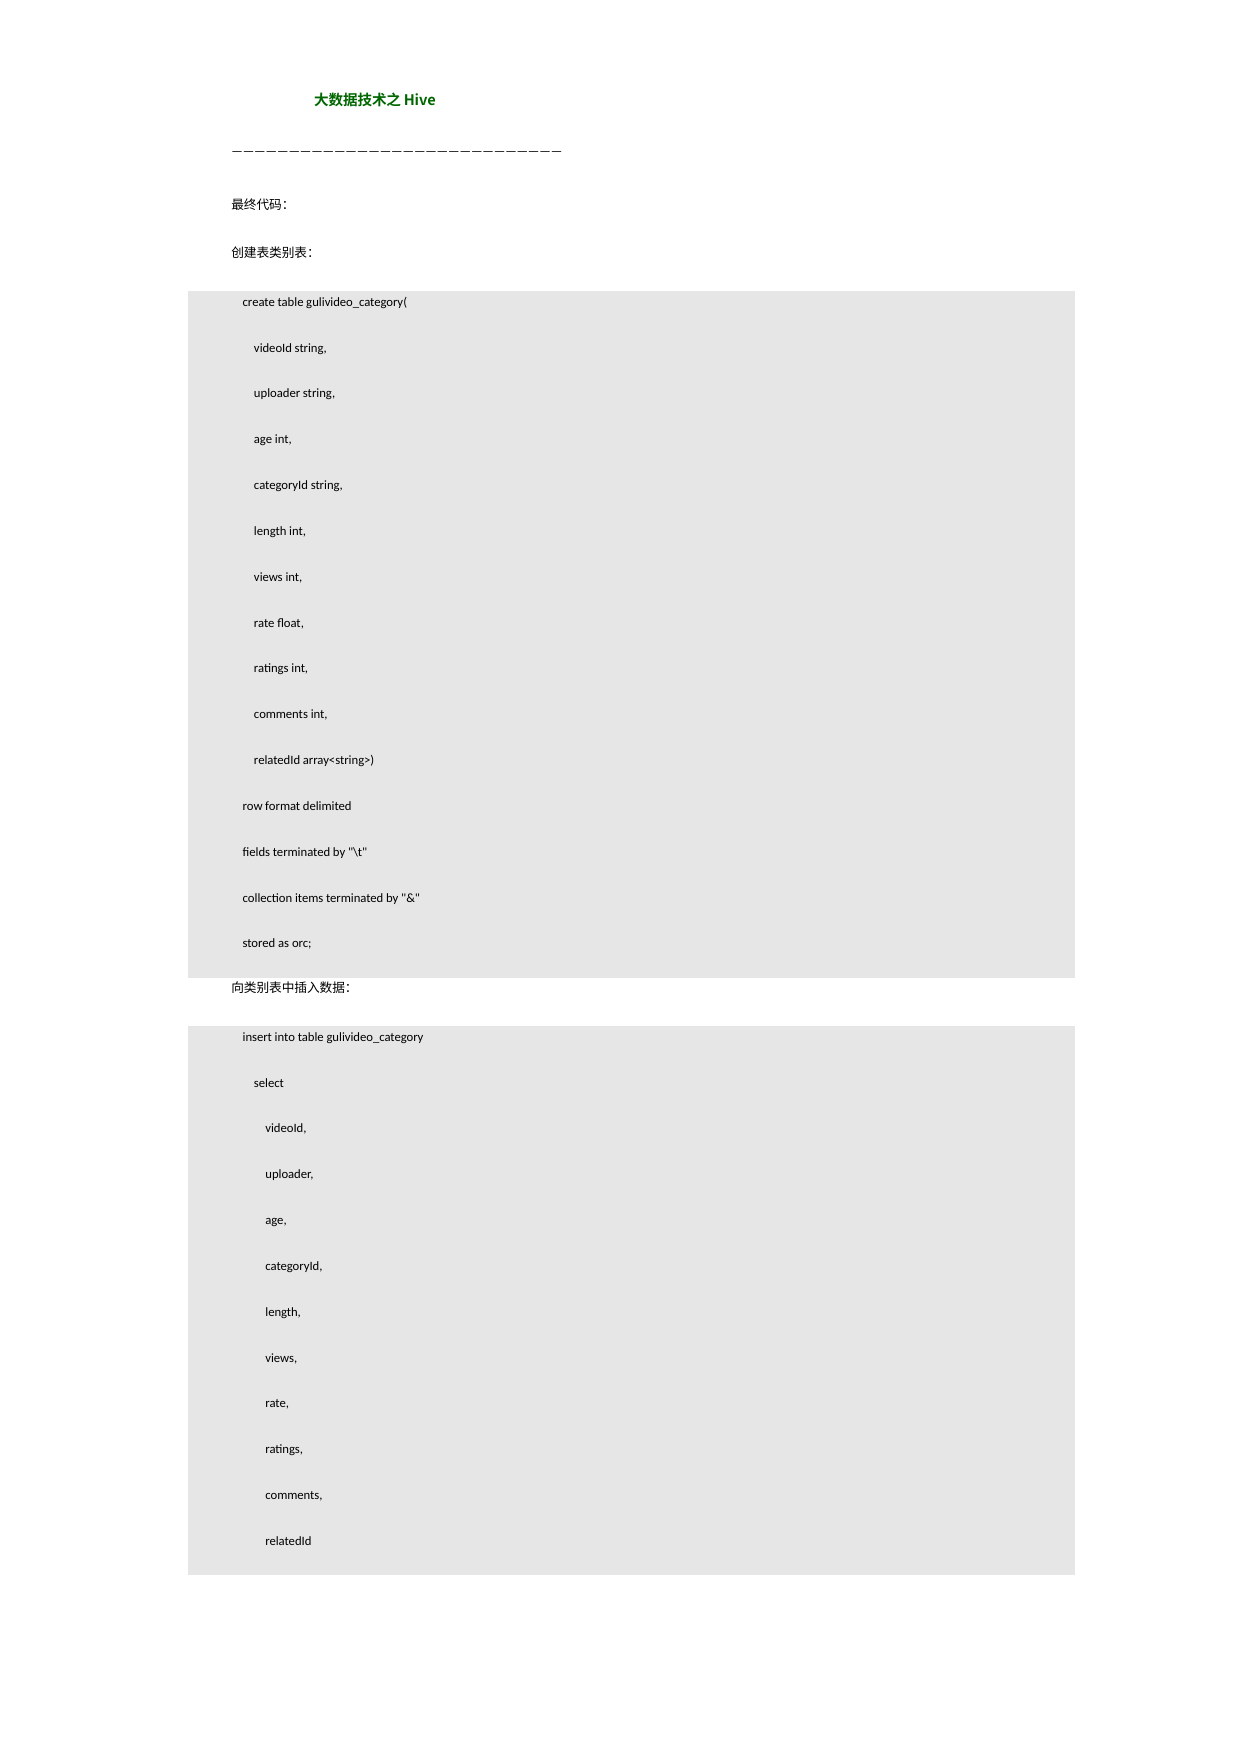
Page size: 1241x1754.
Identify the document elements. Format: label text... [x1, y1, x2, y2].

text 最终代码： [187, 194, 1053, 227]
text 创建表类别表： [187, 243, 1053, 275]
text 向类别表中插入数据： [187, 978, 1053, 1010]
table_header create table gulivideo_category( videoId string, uploader string, age int, categoryId string, length int, views int, rate float, ratings int, comments int, relatedId array<string>) row format delimited fields terminated by "\t" collection items terminated by "&" stored as orc; [188, 291, 1075, 978]
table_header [188, 1026, 1075, 1575]
